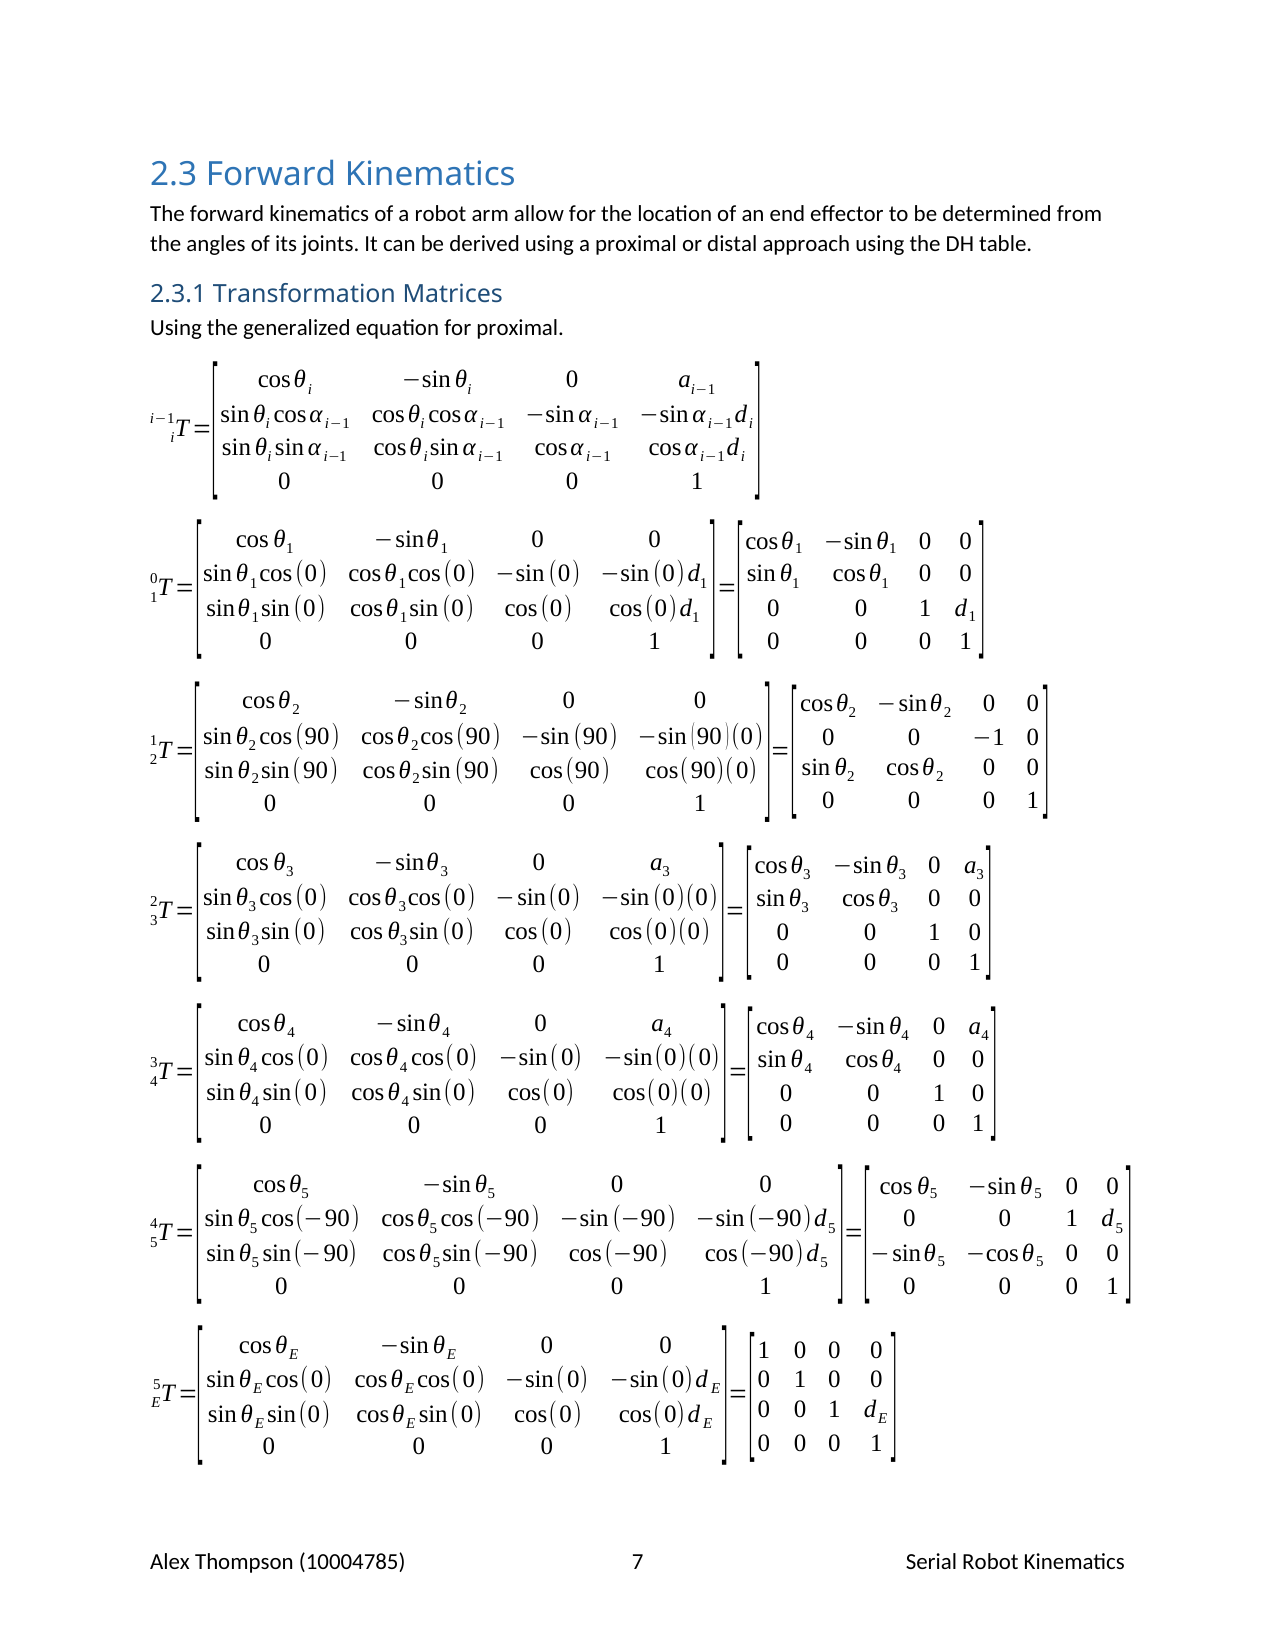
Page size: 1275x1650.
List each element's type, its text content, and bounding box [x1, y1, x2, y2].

text The forward kinematics of a robot arm allow for the location of an end effector to be determined from the angles of its joints. It can be derived using a proximal or distal approach using the DH table. [150, 199, 1125, 257]
subtitle 2.3.1 Transformation Matrices [150, 276, 1125, 310]
subtitle 2.3 Forward Kinematics [150, 150, 1125, 195]
text Using the generalized equation for proximal. [150, 313, 1125, 341]
